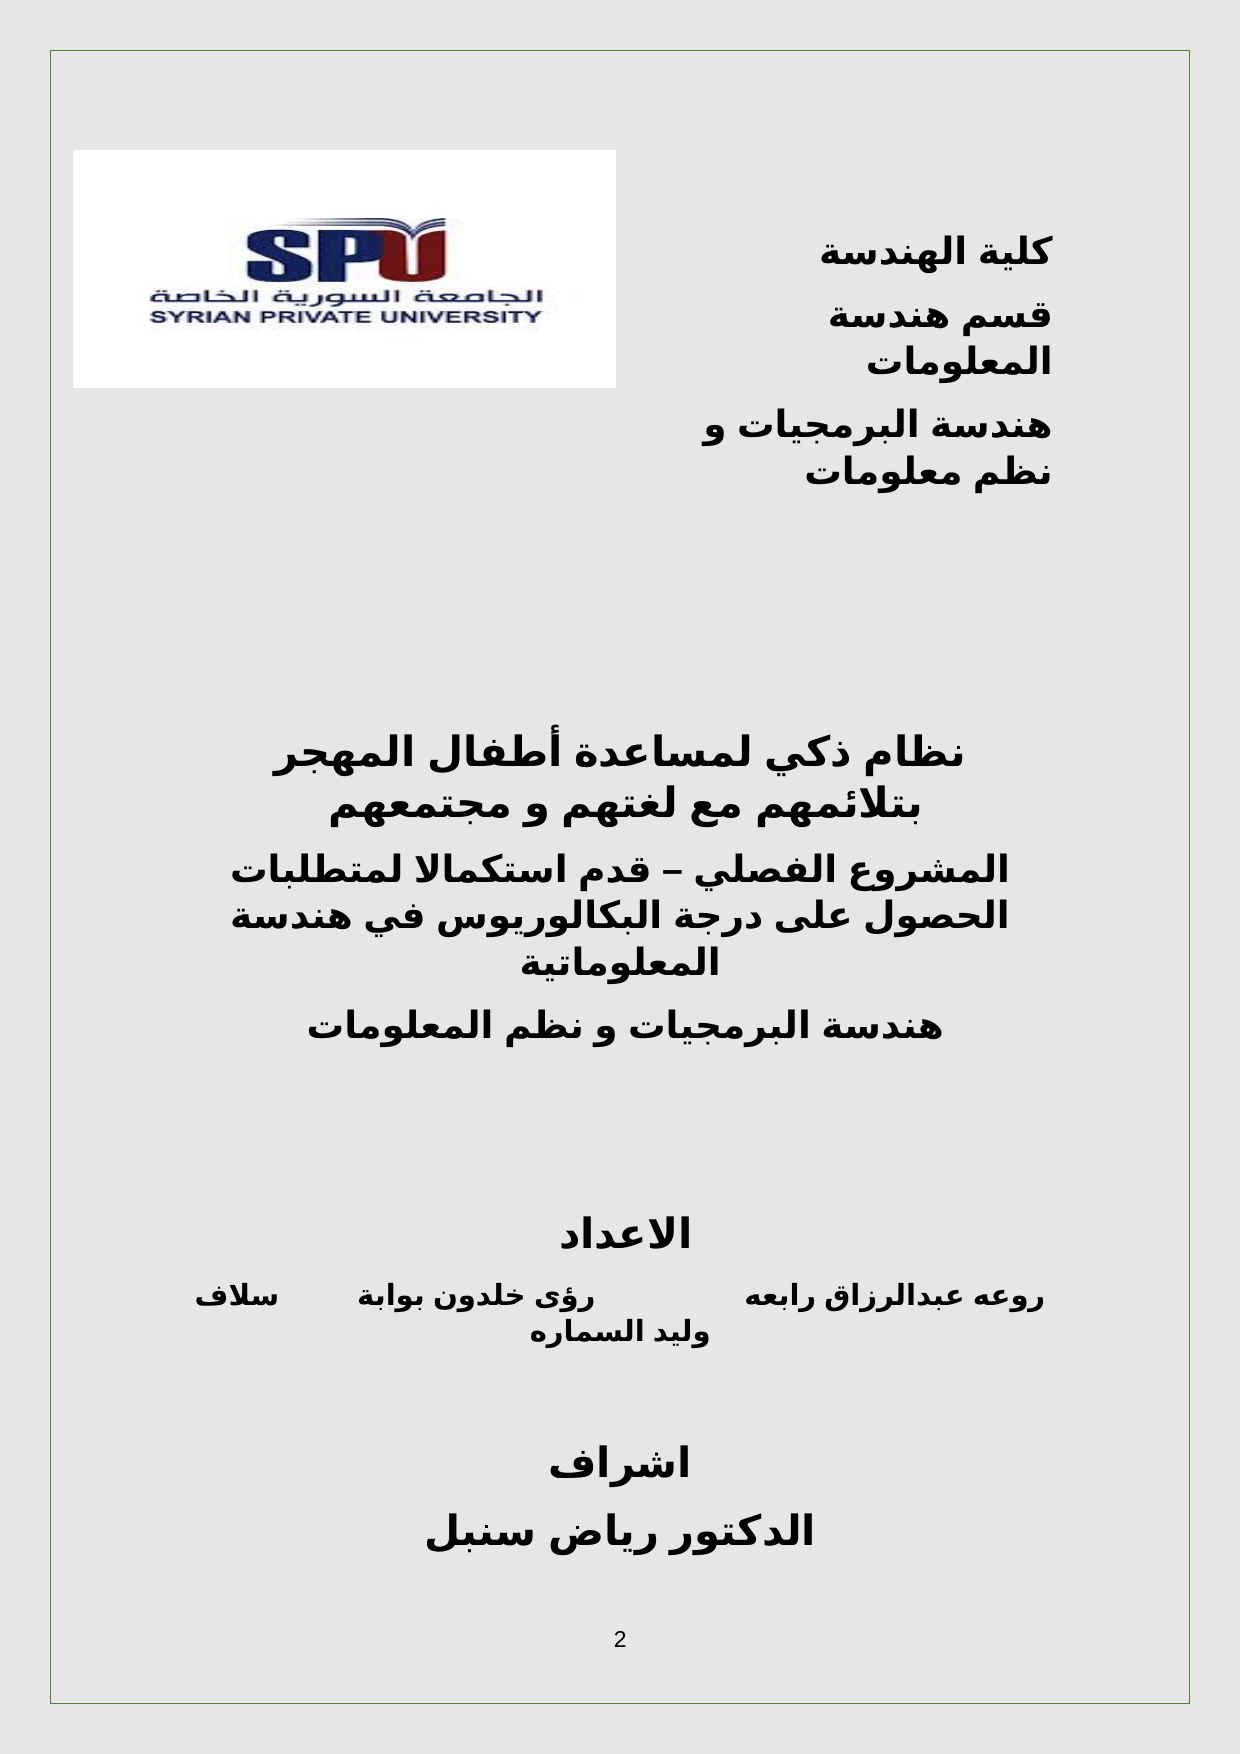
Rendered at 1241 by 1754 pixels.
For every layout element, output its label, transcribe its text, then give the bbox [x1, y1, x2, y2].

text كلية الهندسة [616, 229, 1053, 272]
text هندسة البرمجيات و نظم معلومات [187, 402, 1053, 492]
text روعه عبدالرزاق رابعه رؤى خلدون بوابة سلاف وليد السماره [187, 1278, 1053, 1348]
text الاعداد [187, 1209, 1053, 1257]
text نظام ذكي لمساعدة أطفال المهجر بتلائمهم مع لغتهم و مجتمعهم [187, 727, 1053, 826]
text اشراف [187, 1438, 1053, 1486]
text الدكتور رياض سنبل [187, 1507, 1053, 1555]
text قسم هندسة المعلومات [616, 293, 1053, 382]
text المشروع الفصلي – قدم استكمالا لمتطلبات الحصول على درجة البكالوريوس في هندسة المعلوماتية [187, 847, 1053, 983]
text هندسة البرمجيات و نظم المعلومات [187, 1003, 1053, 1046]
picture [73, 150, 616, 388]
